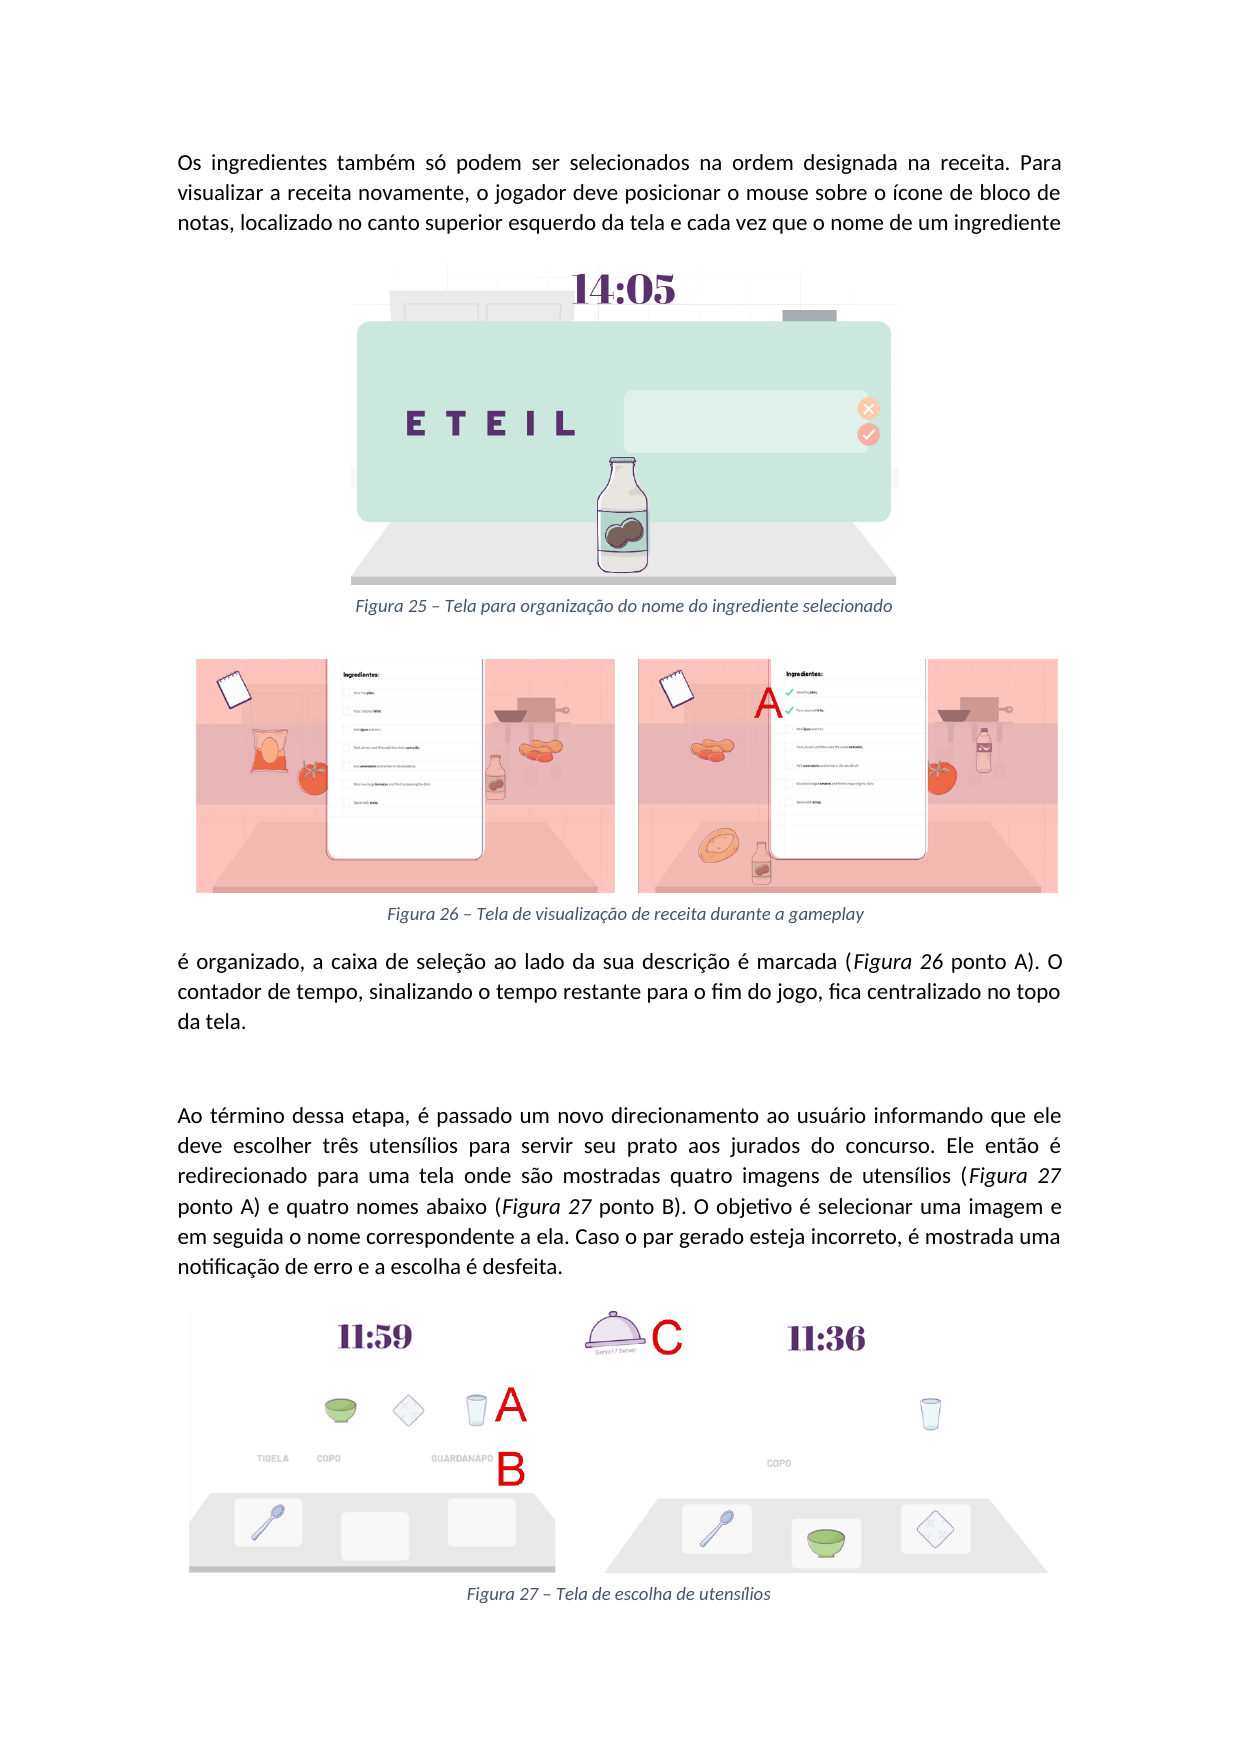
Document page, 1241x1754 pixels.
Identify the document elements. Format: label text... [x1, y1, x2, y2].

picture [351, 256, 899, 585]
picture [184, 659, 1069, 893]
text Ao término dessa etapa, é passado um novo direcionamento ao usuário informando que ele deve escolher três utensílios para servir seu prato aos jurados do concurso. Ele então é redirecionado para uma tela onde são mostradas quatro imagens de utensílios (Figura 27 ponto A) e quatro nomes abaixo (Figura 27 ponto B). O objetivo é selecionar uma imagem e em seguida o nome correspondente a ela. Caso o par gerado esteja incorreto, é mostrada uma notificação de erro e a escolha é desfeita. [177, 1101, 1063, 1280]
picture [176, 1311, 1063, 1573]
